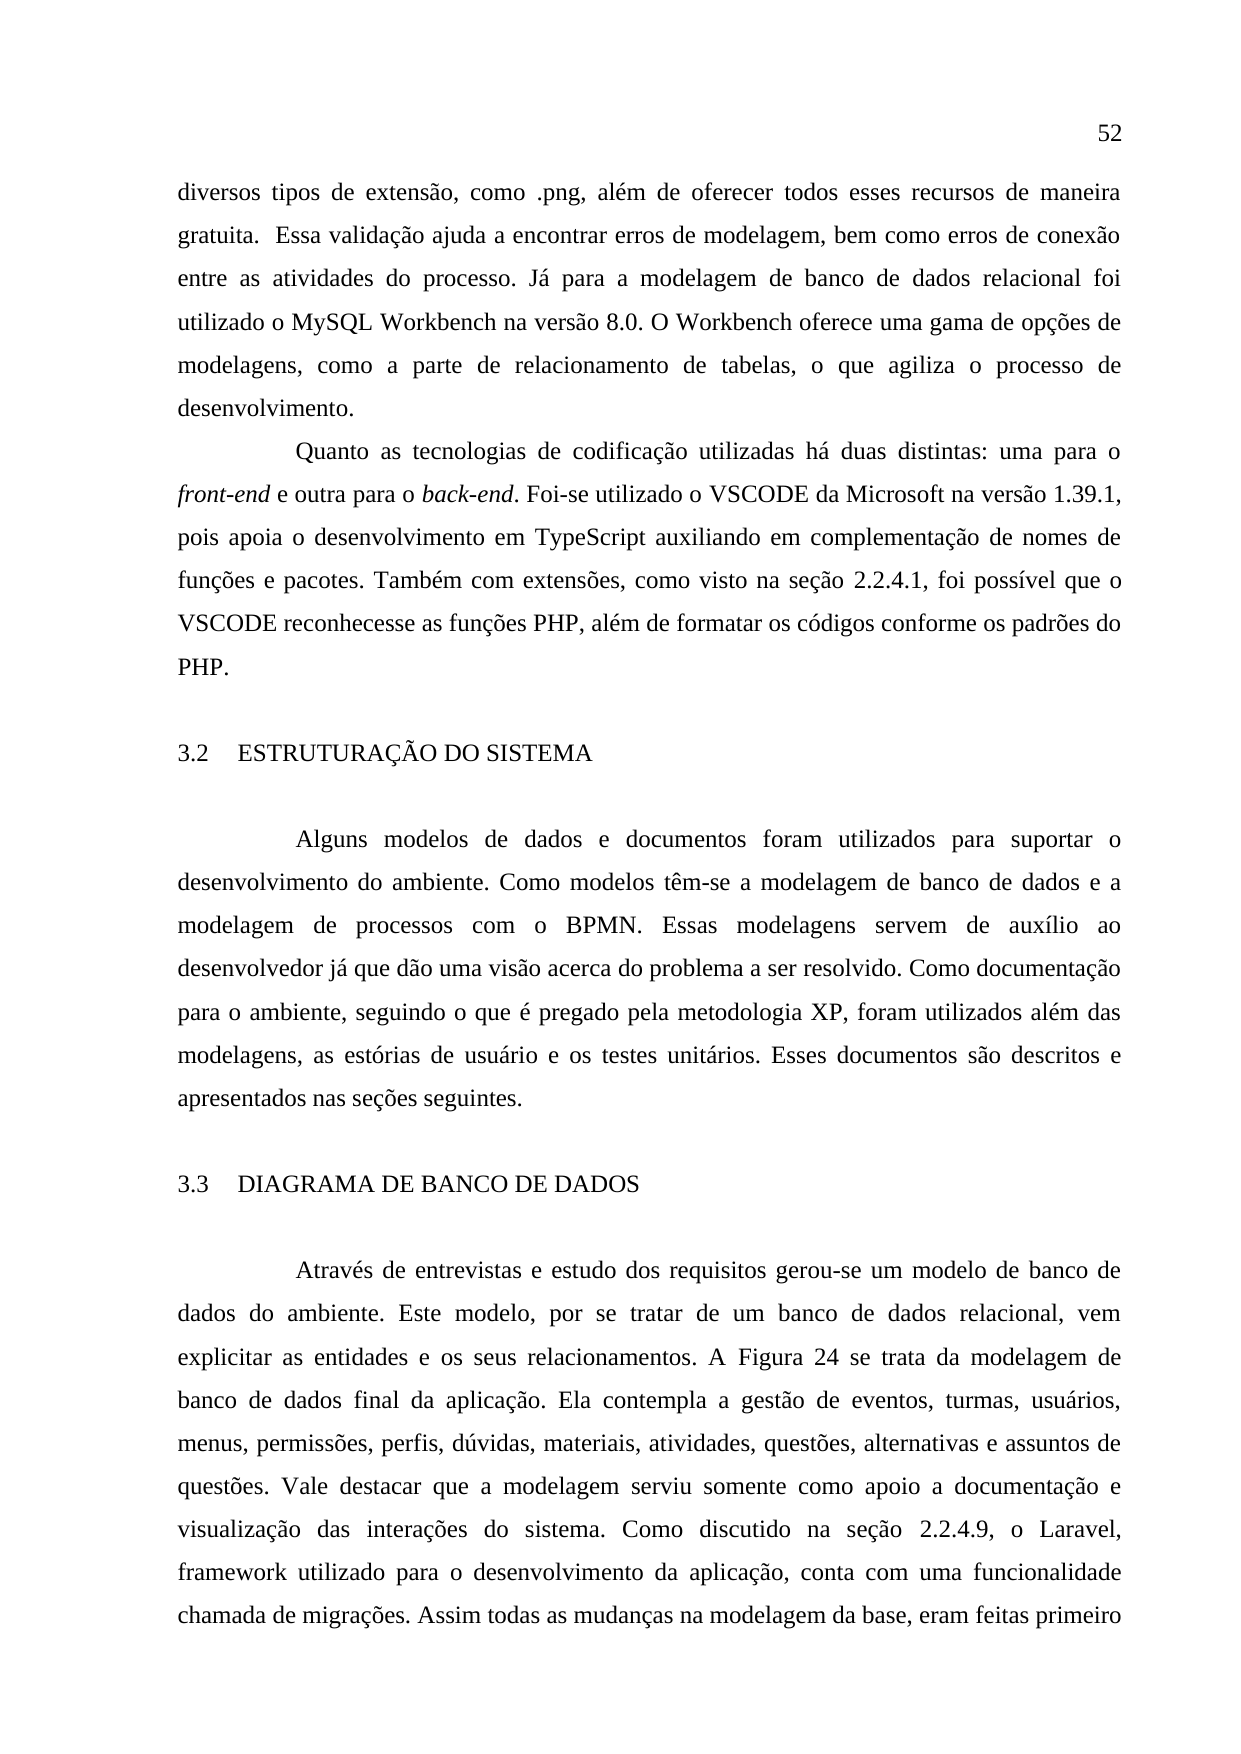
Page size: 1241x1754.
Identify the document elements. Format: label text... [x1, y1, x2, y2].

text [177, 1255, 1122, 1629]
text Quanto as tecnologias de codificação utilizadas há duas distintas: uma para o front-end e outra para o back-end. Foi-se utilizado o VSCODE da Microsoft na versão 1.39.1, pois apoia o desenvolvimento em TypeScript auxiliando em complementação de nomes de funções e pacotes. Também com extensões, como visto na seção 2.2.4.1, foi possível que o VSCODE reconhecesse as funções PHP, além de formatar os códigos conforme os padrões do PHP. [177, 436, 1122, 680]
text Alguns modelos de dados e documentos foram utilizados para suportar o desenvolvimento do ambiente. Como modelos têm-se a modelagem de banco de dados e a modelagem de processos com o BPMN. Essas modelagens servem de auxílio ao desenvolvedor já que dão uma visão acerca do problema a ser resolvido. Como documentação para o ambiente, seguindo o que é pregado pela metodologia XP, foram utilizados além das modelagens, as estórias de usuário e os testes unitários. Esses documentos são descritos e apresentados nas seções seguintes. [177, 824, 1122, 1112]
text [177, 177, 1122, 422]
subtitle Diagrama de banco de dados [177, 1169, 1122, 1198]
subtitle Estruturação do sistema [177, 738, 1122, 767]
